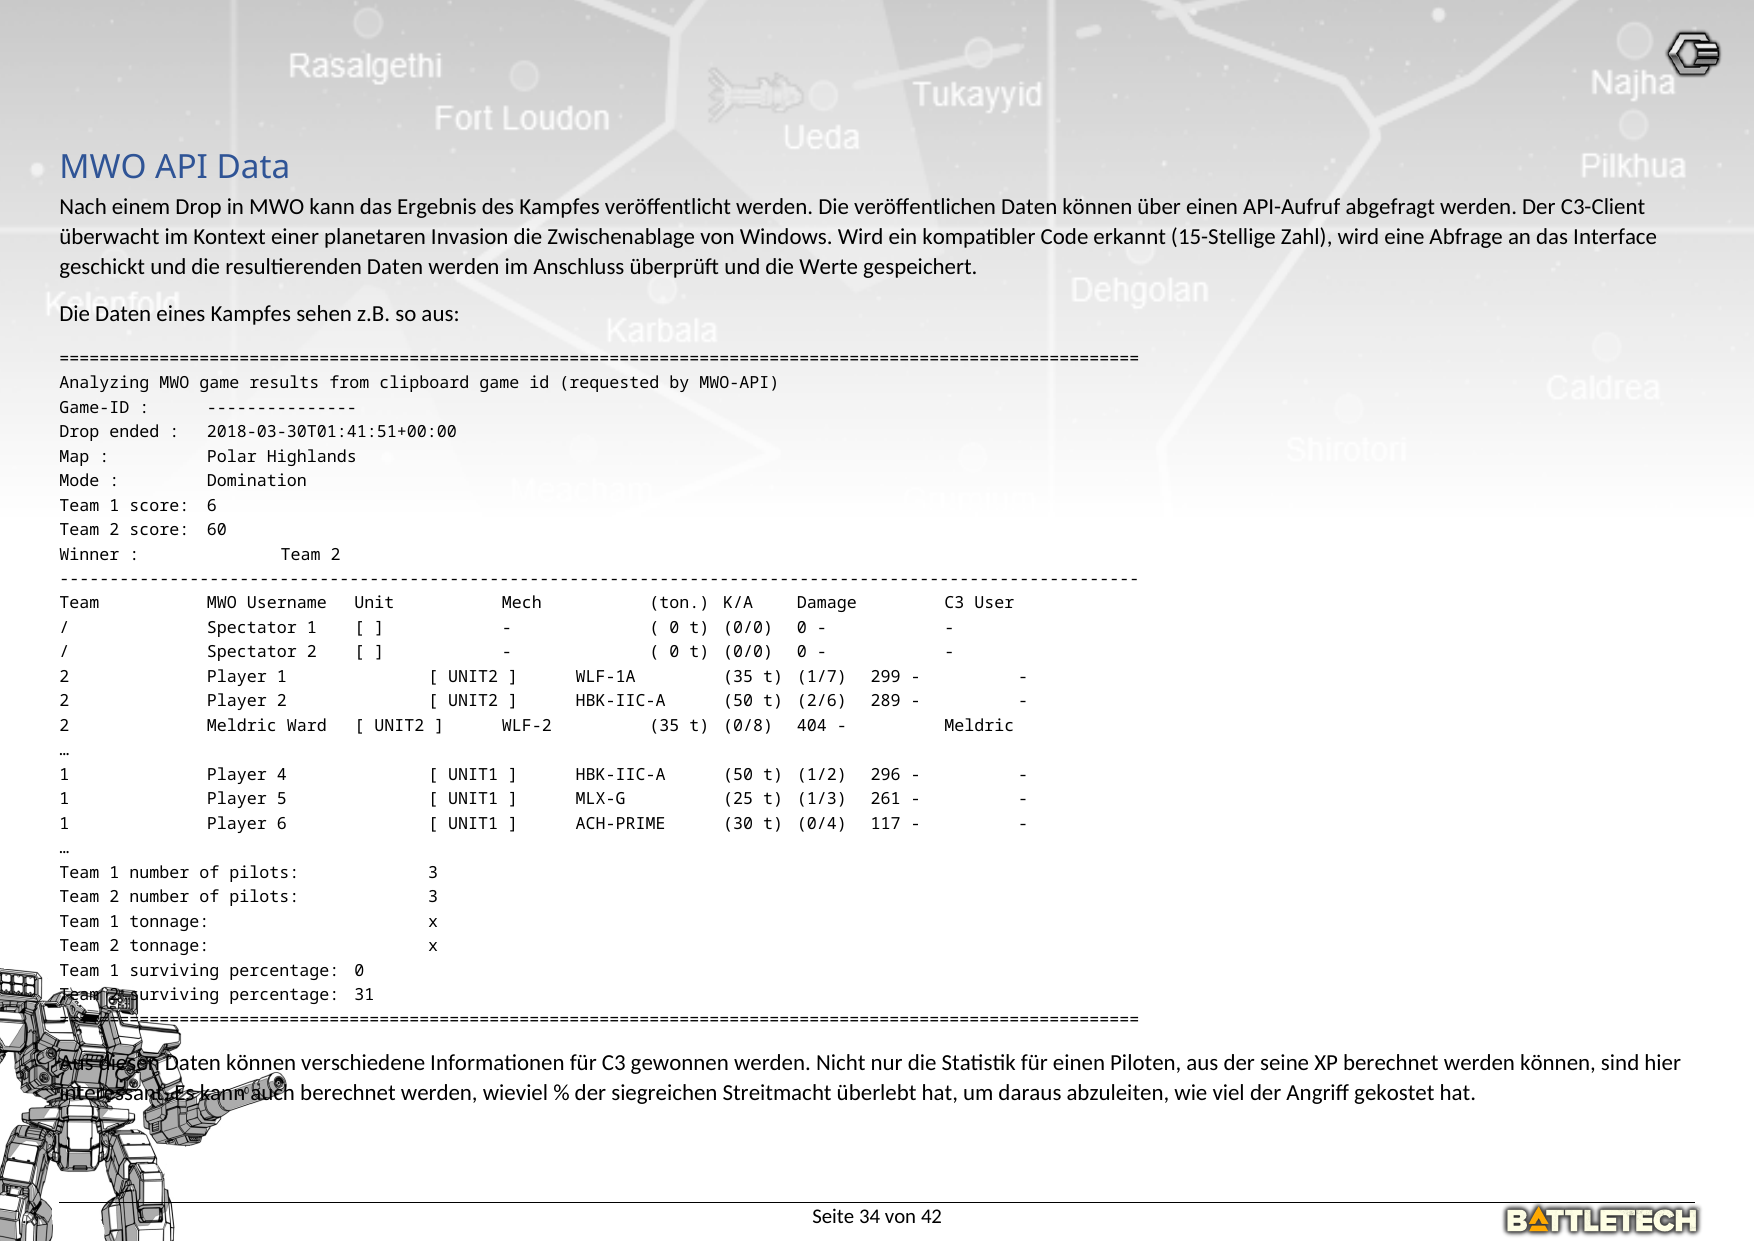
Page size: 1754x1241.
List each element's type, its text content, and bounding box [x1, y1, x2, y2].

text ============================================================================================================ Analyzing MWO game results from clipboard game id (requested by MWO-API) Game-ID : --------------- Drop ended : 2018-03-30T01:41:51+00:00 Map : Polar Highlands Mode : Domination Team 1 score: 6 Team 2 score: 60 Winner : Team 2 ------------------------------------------------------------------------------------------------------------ Team MWO Username Unit Mech (ton.) K/A Damage C3 User / Spectator 1 [ ] - ( 0 t) (0/0) 0 - - / Spectator 2 [ ] - ( 0 t) (0/0) 0 - - 2 Player 1 [ UNIT2 ] WLF-1A (35 t) (1/7) 299 - - 2 Player 2 [ UNIT2 ] HBK-IIC-A (50 t) (2/6) 289 - - 2 Meldric Ward [ UNIT2 ] WLF-2 (35 t) (0/8) 404 - Meldric … 1 Player 4 [ UNIT1 ] HBK-IIC-A (50 t) (1/2) 296 - - 1 Player 5 [ UNIT1 ] MLX-G (25 t) (1/3) 261 - - 1 Player 6 [ UNIT1 ] ACH-PRIME (30 t) (0/4) 117 - - … Team 1 number of pilots: 3 Team 2 number of pilots: 3 Team 1 tonnage: x Team 2 tonnage: x Team 1 surviving percentage: 0 Team 2 surviving percentage: 31 ============================================================================================================ [59, 346, 1695, 1030]
picture [0, 0, 1754, 531]
picture [1493, 1186, 1711, 1241]
picture [0, 946, 292, 1241]
text Aus diesen Daten können verschiedene Informationen für C3 gewonnen werden. Nicht nur die Statistik für einen Piloten, aus der seine XP berechnet werden können, sind hier interessant. Es kann auch berechnet werden, wieviel % der siegreichen Streitmacht überlebt hat, um daraus abzuleiten, wie viel der Angriff gekostet hat. [59, 1048, 1695, 1107]
subtitle MWO API Data [59, 143, 1695, 188]
text Die Daten eines Kampfes sehen z.B. so aus: [59, 299, 1695, 327]
text Nach einem Drop in MWO kann das Ergebnis des Kampfes veröffentlicht werden. Die veröffentlichen Daten können über einen API-Aufruf abgefragt werden. Der C3-Client überwacht im Kontext einer planetaren Invasion die Zwischenablage von Windows. Wird ein kompatibler Code erkannt (15-Stellige Zahl), wird eine Abfrage an das Interface geschickt und die resultierenden Daten werden im Anschluss überprüft und die Werte gespeichert. [59, 192, 1695, 281]
